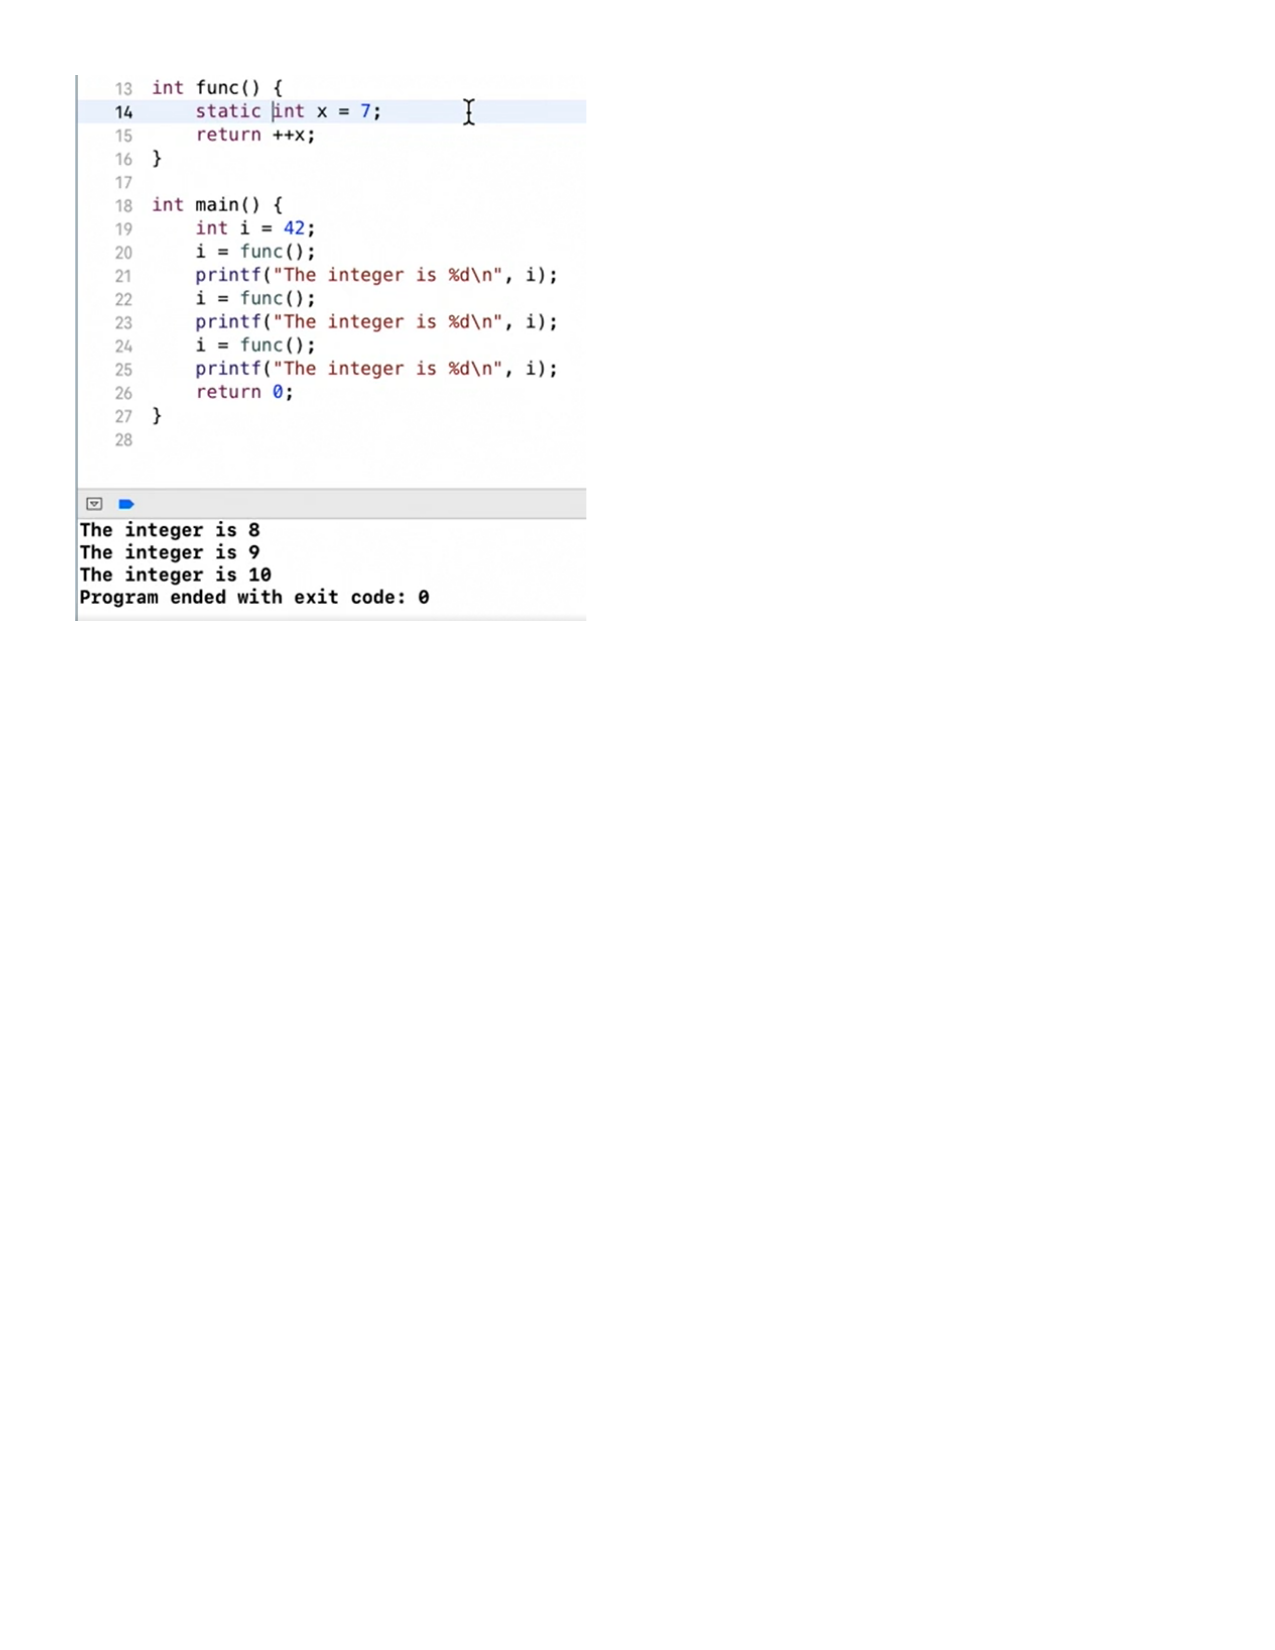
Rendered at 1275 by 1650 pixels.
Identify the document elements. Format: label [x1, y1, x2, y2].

picture [75, 75, 587, 621]
